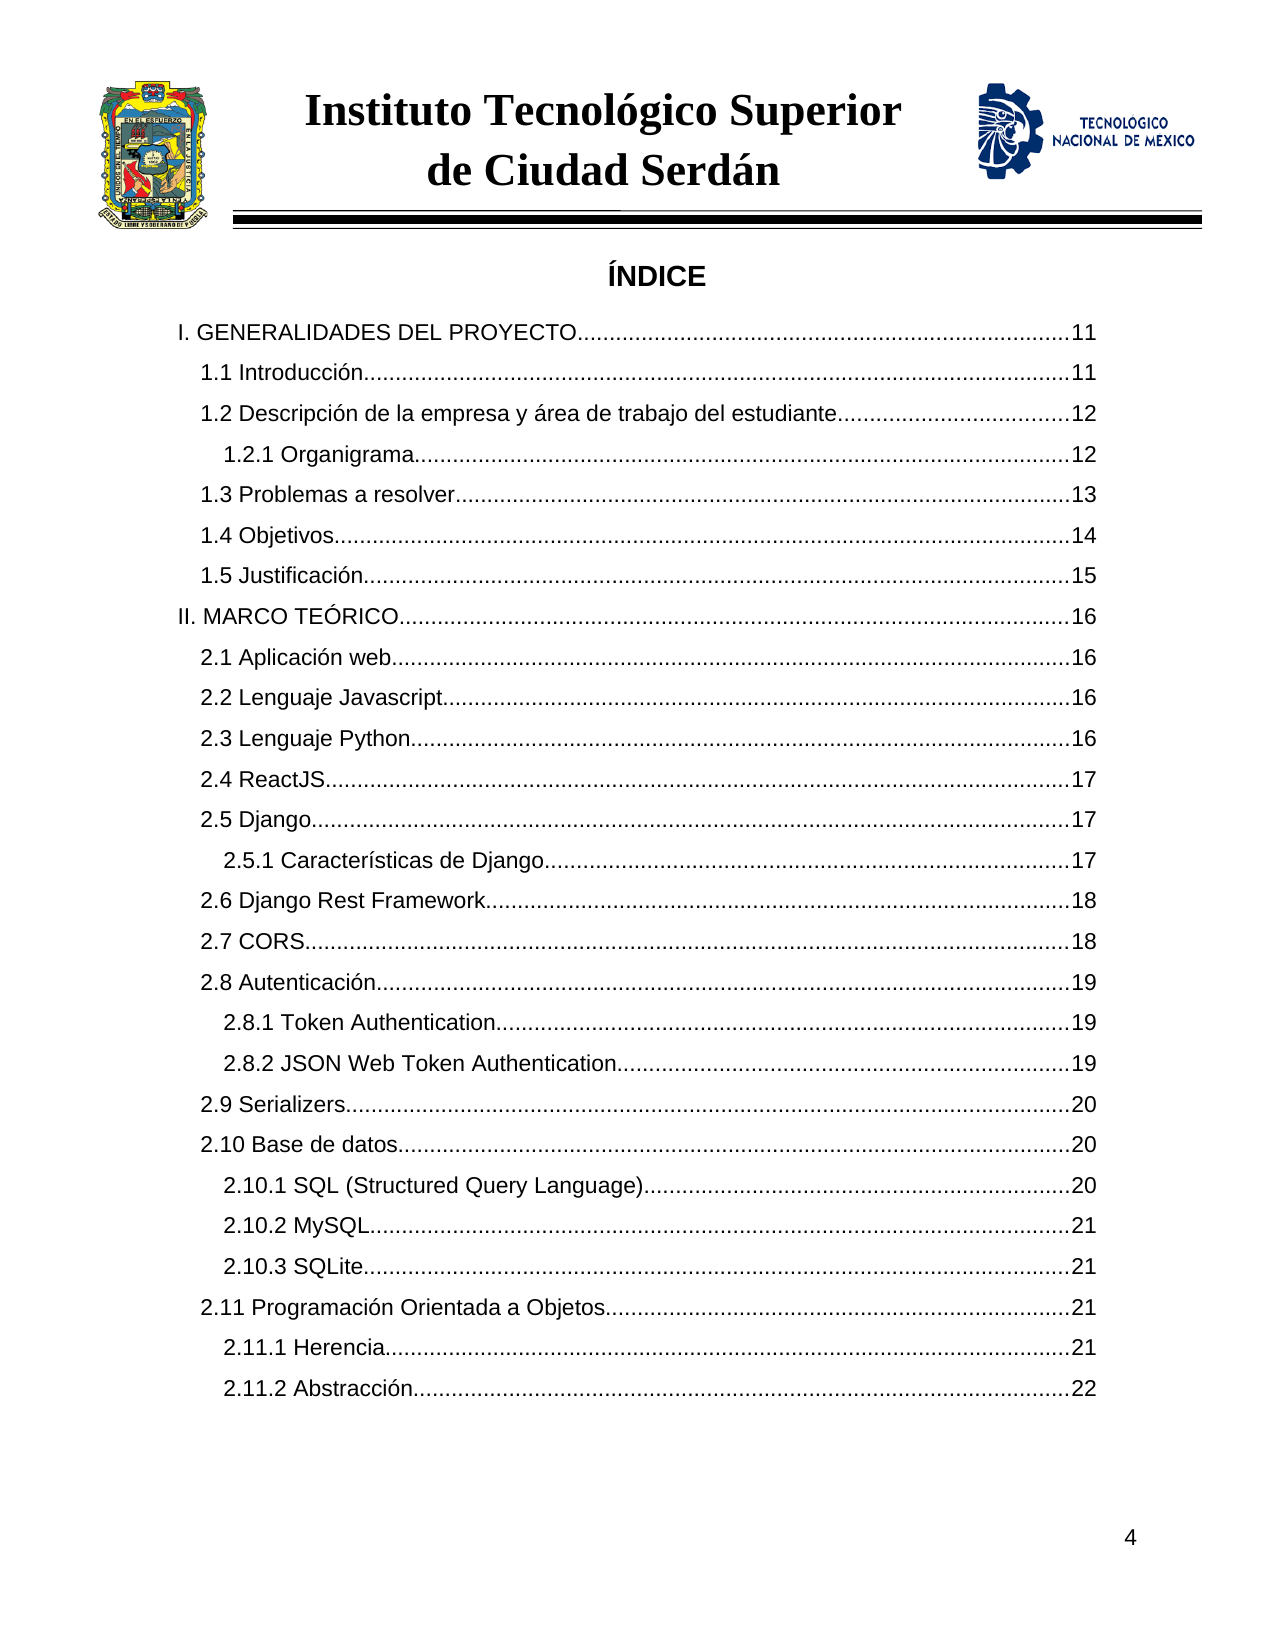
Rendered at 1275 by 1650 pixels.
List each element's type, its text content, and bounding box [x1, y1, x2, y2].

text 2.10.1 SQL (Structured Query Language) 20 [223, 1172, 1137, 1198]
text 1.2 Descripción de la empresa y área de trabajo del estudiante 12 [200, 400, 1137, 426]
text 1.5 Justificación 15 [200, 562, 1137, 589]
text I. GENERALIDADES DEL PROYECTO 11 [177, 319, 1137, 345]
text 2.5 Django 17 [200, 806, 1137, 832]
text ÍNDICE [177, 207, 1137, 293]
text 2.4 ReactJS 17 [200, 766, 1137, 792]
text 2.1 Aplicación web 16 [200, 644, 1137, 670]
text 2.6 Django Rest Framework 18 [200, 887, 1137, 914]
text 2.3 Lenguaje Python 16 [200, 725, 1137, 751]
text II. MARCO TEÓRICO 16 [177, 603, 1137, 629]
picture [968, 45, 1209, 216]
text 2.11.2 Abstracción 22 [223, 1375, 1137, 1401]
text 2.10.2 MySQL 21 [223, 1212, 1137, 1239]
text 2.8.1 Token Authentication 19 [223, 1009, 1137, 1036]
text 2.11.1 Herencia 21 [223, 1334, 1137, 1361]
text 2.7 CORS 18 [200, 928, 1137, 954]
text 2.10.3 SQLite 21 [223, 1253, 1137, 1279]
text 2.2 Lenguaje Javascript 16 [200, 684, 1137, 711]
text 2.9 Serializers 20 [200, 1091, 1137, 1117]
text 2.11 Programación Orientada a Objetos 21 [200, 1294, 1137, 1320]
text 1.1 Introducción 11 [200, 359, 1137, 386]
text 2.8 Autenticación 19 [200, 969, 1137, 995]
text 1.2.1 Organigrama 12 [223, 441, 1137, 467]
picture [98, 81, 208, 229]
text 2.10 Base de datos 20 [200, 1131, 1137, 1157]
text 1.4 Objetivos 14 [200, 522, 1137, 548]
text 2.8.2 JSON Web Token Authentication 19 [223, 1050, 1137, 1076]
text 2.5.1 Características de Django 17 [223, 847, 1137, 873]
text 1.3 Problemas a resolver 13 [200, 481, 1137, 507]
